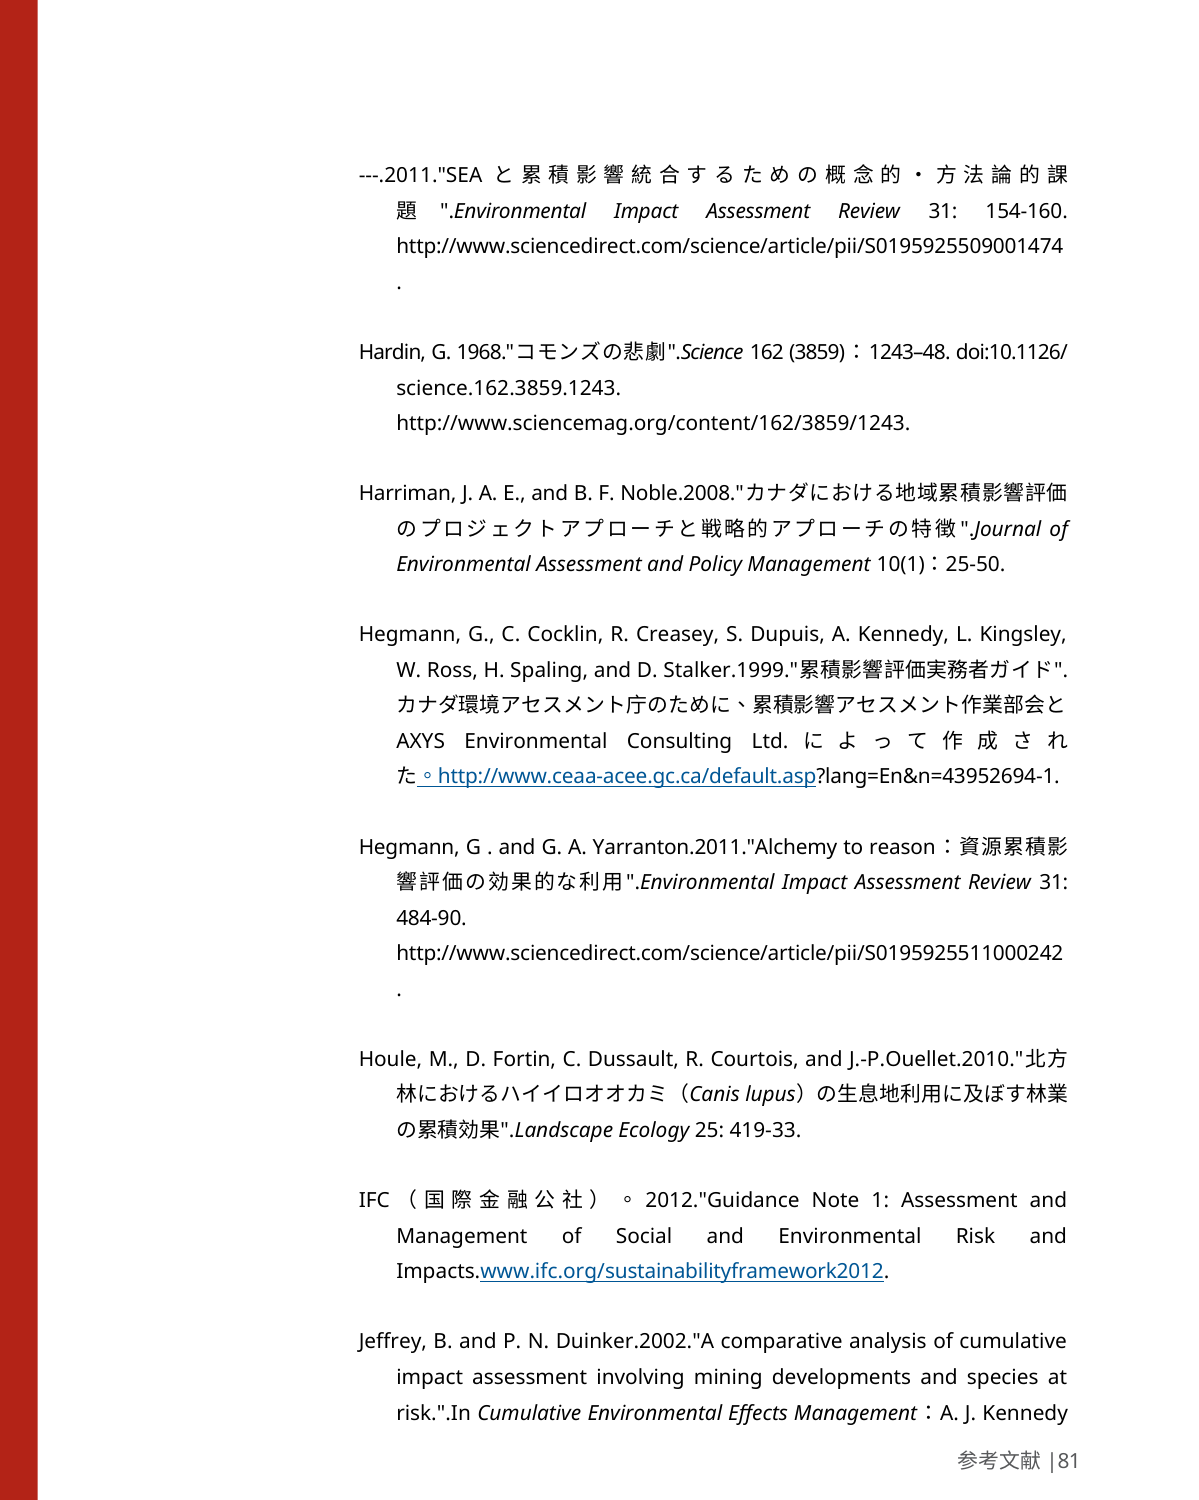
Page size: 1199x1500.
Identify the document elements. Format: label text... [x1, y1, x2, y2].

text Harriman, J. A. E., and B. F. Noble.2008."カナダにおける地域累積影響評価のプロジェクトアプローチと戦略的アプローチの特徴".Journal of Environmental Assessment and Policy Management 10(1)：25-50. [358, 478, 1068, 578]
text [358, 1327, 1068, 1426]
text IFC（国際金融公社）。2012."Guidance Note 1: Assessment and Management of Social and Environmental Risk and Impacts.www.ifc.org/sustainabilityframework2012. [358, 1185, 1067, 1285]
text Hegmann, G., C. Cocklin, R. Creasey, S. Dupuis, A. Kennedy, L. Kingsley, W. Ross, H. Spaling, and D. Stalker.1999."累積影響評価実務者ガイド".カナダ環境アセスメント庁のために、累積影響アセスメント作業部会とAXYS Environmental Consulting Ltd.によって作成された。http://www.ceaa-acee.gc.ca/default.asp?lang=En&n=43952694-1. [358, 619, 1068, 790]
text Hardin, G. 1968."コモンズの悲劇".Science 162 (3859)：1243–48. doi:10.1126/ science.162.3859.1243. http://www.sciencemag.org/content/162/3859/1243. [358, 337, 1068, 437]
text Houle, M., D. Fortin, C. Dussault, R. Courtois, and J.-P.Ouellet.2010."北方林におけるハイイロオオカミ（Canis lupus）の生息地利用に及ぼす林業の累積効果".Landscape Ecology 25: 419-33. [358, 1044, 1068, 1143]
text Hegmann, G . and G. A. Yarranton.2011."Alchemy to reason：資源累積影響評価の効果的な利用".Environmental Impact Assessment Review 31: 484-90. http://www.sciencedirect.com/science/article/pii/S0195925511000242. [358, 832, 1068, 1002]
text ---.2011."SEAと累積影響統合するための概念的・方法論的課題".Environmental Impact Assessment Review 31: 154-160. http://www.sciencedirect.com/science/article/pii/S0195925509001474. [358, 160, 1068, 295]
